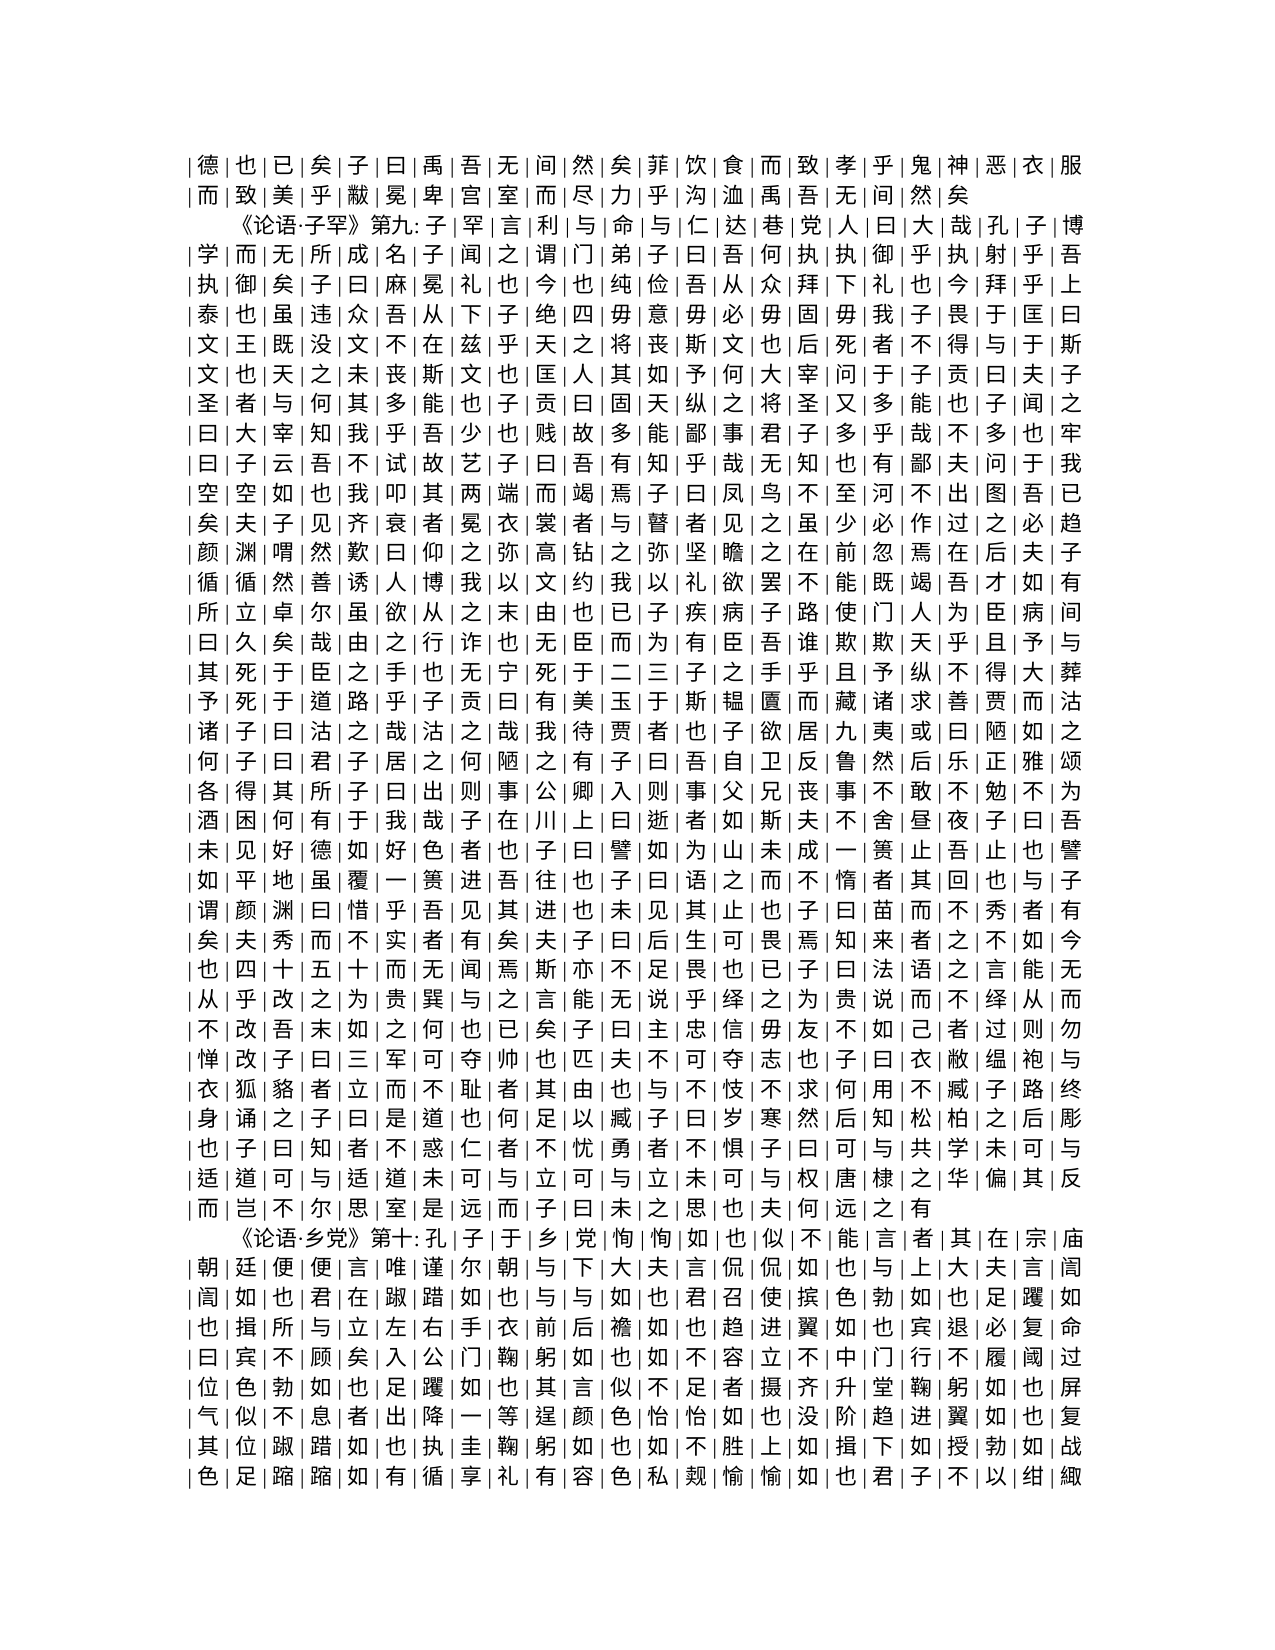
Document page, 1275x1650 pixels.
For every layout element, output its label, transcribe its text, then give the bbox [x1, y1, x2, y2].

text 《论语·子罕》第九: 子 | 罕 | 言 | 利 | 与 | 命 | 与 | 仁 | 达 | 巷 | 党 | 人 | 曰 | 大 | 哉 | 孔 | 子 | 博 | 学 | 而 | 无 | 所 | 成 | 名 | 子 | 闻 | 之 | 谓 | 门 | 弟 | 子 | 曰 | 吾 | 何 | 执 | 执 | 御 | 乎 | 执 | 射 | 乎 | 吾 | 执 | 御 | 矣 | 子 | 曰 | 麻 | 冕 | 礼 | 也 | 今 | 也 | 纯 | 俭 | 吾 | 从 | 众 | 拜 | 下 | 礼 | 也 | 今 | 拜 | 乎 | 上 | 泰 | 也 | 虽 | 违 | 众 | 吾 | 从 | 下 | 子 | 绝 | 四 | 毋 | 意 | 毋 | 必 | 毋 | 固 | 毋 | 我 | 子 | 畏 | 于 | 匡 | 曰 | 文 | 王 | 既 | 没 | 文 | 不 | 在 | 兹 | 乎 | 天 | 之 | 将 | 丧 | 斯 | 文 | 也 | 后 | 死 | 者 | 不 | 得 | 与 | 于 | 斯 | 文 | 也 | 天 | 之 | 未 | 丧 | 斯 | 文 | 也 | 匡 | 人 | 其 | 如 | 予 | 何 | 大 | 宰 | 问 | 于 | 子 | 贡 | 曰 | 夫 | 子 | 圣 | 者 | 与 | 何 | 其 | 多 | 能 | 也 | 子 | 贡 | 曰 | 固 | 天 | 纵 | 之 | 将 | 圣 | 又 | 多 | 能 | 也 | 子 | 闻 | 之 | 曰 | 大 | 宰 | 知 | 我 | 乎 | 吾 | 少 | 也 | 贱 | 故 | 多 | 能 | 鄙 | 事 | 君 | 子 | 多 | 乎 | 哉 | 不 | 多 | 也 | 牢 | 曰 | 子 | 云 | 吾 | 不 | 试 | 故 | 艺 | 子 | 曰 | 吾 | 有 | 知 | 乎 | 哉 | 无 | 知 | 也 | 有 | 鄙 | 夫 | 问 | 于 | 我 | 空 | 空 | 如 | 也 | 我 | 叩 | 其 | 两 | 端 | 而 | 竭 | 焉 | 子 | 曰 | 凤 | 鸟 | 不 | 至 | 河 | 不 | 出 | 图 | 吾 | 已 | 矣 | 夫 | 子 | 见 | 齐 | 衰 | 者 | 冕 | 衣 | 裳 | 者 | 与 | 瞽 | 者 | 见 | 之 | 虽 | 少 | 必 | 作 | 过 | 之 | 必 | 趋 | 颜 | 渊 | 喟 | 然 | 歎 | 曰 | 仰 | 之 | 弥 | 高 | 钻 | 之 | 弥 | 坚 | 瞻 | 之 | 在 | 前 | 忽 | 焉 | 在 | 后 | 夫 | 子 | 循 | 循 | 然 | 善 | 诱 | 人 | 博 | 我 | 以 | 文 | 约 | 我 | 以 | 礼 | 欲 | 罢 | 不 | 能 | 既 | 竭 | 吾 | 才 | 如 | 有 | 所 | 立 | 卓 | 尔 | 虽 | 欲 | 从 | 之 | 末 | 由 | 也 | 已 | 子 | 疾 | 病 | 子 | 路 | 使 | 门 | 人 | 为 | 臣 | 病 | 间 | 曰 | 久 | 矣 | 哉 | 由 | 之 | 行 | 诈 | 也 | 无 | 臣 | 而 | 为 | 有 | 臣 | 吾 | 谁 | 欺 | 欺 | 天 | 乎 | 且 | 予 | 与 | 其 | 死 | 于 | 臣 | 之 | 手 | 也 | 无 | 宁 | 死 | 于 | 二 | 三 | 子 | 之 | 手 | 乎 | 且 | 予 | 纵 | 不 | 得 | 大 | 葬 | 予 | 死 | 于 | 道 | 路 | 乎 | 子 | 贡 | 曰 | 有 | 美 | 玉 | 于 | 斯 | 韫 | 匵 | 而 | 藏 | 诸 | 求 | 善 | 贾 | 而 | 沽 | 诸 | 子 | 曰 | 沽 | 之 | 哉 | 沽 | 之 | 哉 | 我 | 待 | 贾 | 者 | 也 | 子 | 欲 | 居 | 九 | 夷 | 或 | 曰 | 陋 | 如 | 之 | 何 | 子 | 曰 | 君 | 子 | 居 | 之 | 何 | 陋 | 之 | 有 | 子 | 曰 | 吾 | 自 | 卫 | 反 | 鲁 | 然 | 后 | 乐 | 正 | 雅 | 颂 | 各 | 得 | 其 | 所 | 子 | 曰 | 出 | 则 | 事 | 公 | 卿 | 入 | 则 | 事 | 父 | 兄 | 丧 | 事 | 不 | 敢 | 不 | 勉 | 不 | 为 | 酒 | 困 | 何 | 有 | 于 | 我 | 哉 | 子 | 在 | 川 | 上 | 曰 | 逝 | 者 | 如 | 斯 | 夫 | 不 | 舍 | 昼 | 夜 | 子 | 曰 | 吾 | 未 | 见 | 好 | 德 | 如 | 好 | 色 | 者 | 也 | 子 | 曰 | 譬 | 如 | 为 | 山 | 未 | 成 | 一 | 篑 | 止 | 吾 | 止 | 也 | 譬 | 如 | 平 | 地 | 虽 | 覆 | 一 | 篑 | 进 | 吾 | 往 | 也 | 子 | 曰 | 语 | 之 | 而 | 不 | 惰 | 者 | 其 | 回 | 也 | 与 | 子 | 谓 | 颜 | 渊 | 曰 | 惜 | 乎 | 吾 | 见 | 其 | 进 | 也 | 未 | 见 | 其 | 止 | 也 | 子 | 曰 | 苗 | 而 | 不 | 秀 | 者 | 有 | 矣 | 夫 | 秀 | 而 | 不 | 实 | 者 | 有 | 矣 | 夫 | 子 | 曰 | 后 | 生 | 可 | 畏 | 焉 | 知 | 来 | 者 | 之 | 不 | 如 | 今 | 也 | 四 | 十 | 五 | 十 | 而 | 无 | 闻 | 焉 | 斯 | 亦 | 不 | 足 | 畏 | 也 | 已 | 子 | 曰 | 法 | 语 | 之 | 言 | 能 | 无 | 从 | 乎 | 改 | 之 | 为 | 贵 | 巽 | 与 | 之 | 言 | 能 | 无 | 说 | 乎 | 绎 | 之 | 为 | 贵 | 说 | 而 | 不 | 绎 | 从 | 而 | 不 | 改 | 吾 | 末 | 如 | 之 | 何 | 也 | 已 | 矣 | 子 | 曰 | 主 | 忠 | 信 | 毋 | 友 | 不 | 如 | 己 | 者 | 过 | 则 | 勿 | 惮 | 改 | 子 | 曰 | 三 | 军 | 可 | 夺 | 帅 | 也 | 匹 | 夫 | 不 | 可 | 夺 | 志 | 也 | 子 | 曰 | 衣 | 敝 | 缊 | 袍 | 与 | 衣 | 狐 | 貉 | 者 | 立 | 而 | 不 | 耻 | 者 | 其 | 由 | 也 | 与 | 不 | 忮 | 不 | 求 | 何 | 用 | 不 | 臧 | 子 | 路 | 终 | 身 | 诵 | 之 | 子 | 曰 | 是 | 道 | 也 | 何 | 足 | 以 | 臧 | 子 | 曰 | 岁 | 寒 | 然 | 后 | 知 | 松 | 柏 | 之 | 后 | 彫 | 也 | 子 | 曰 | 知 | 者 | 不 | 惑 | 仁 | 者 | 不 | 忧 | 勇 | 者 | 不 | 惧 | 子 | 曰 | 可 | 与 | 共 | 学 | 未 | 可 | 与 | 适 | 道 | 可 | 与 | 适 | 道 | 未 | 可 | 与 | 立 | 可 | 与 | 立 | 未 | 可 | 与 | 权 | 唐 | 棣 | 之 | 华 | 偏 | 其 | 反 | 而 | 岂 | 不 | 尔 | 思 | 室 | 是 | 远 | 而 | 子 | 曰 | 未 | 之 | 思 | 也 | 夫 | 何 | 远 | 之 | 有 [187, 209, 1087, 1222]
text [187, 1222, 1087, 1491]
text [187, 150, 1087, 209]
